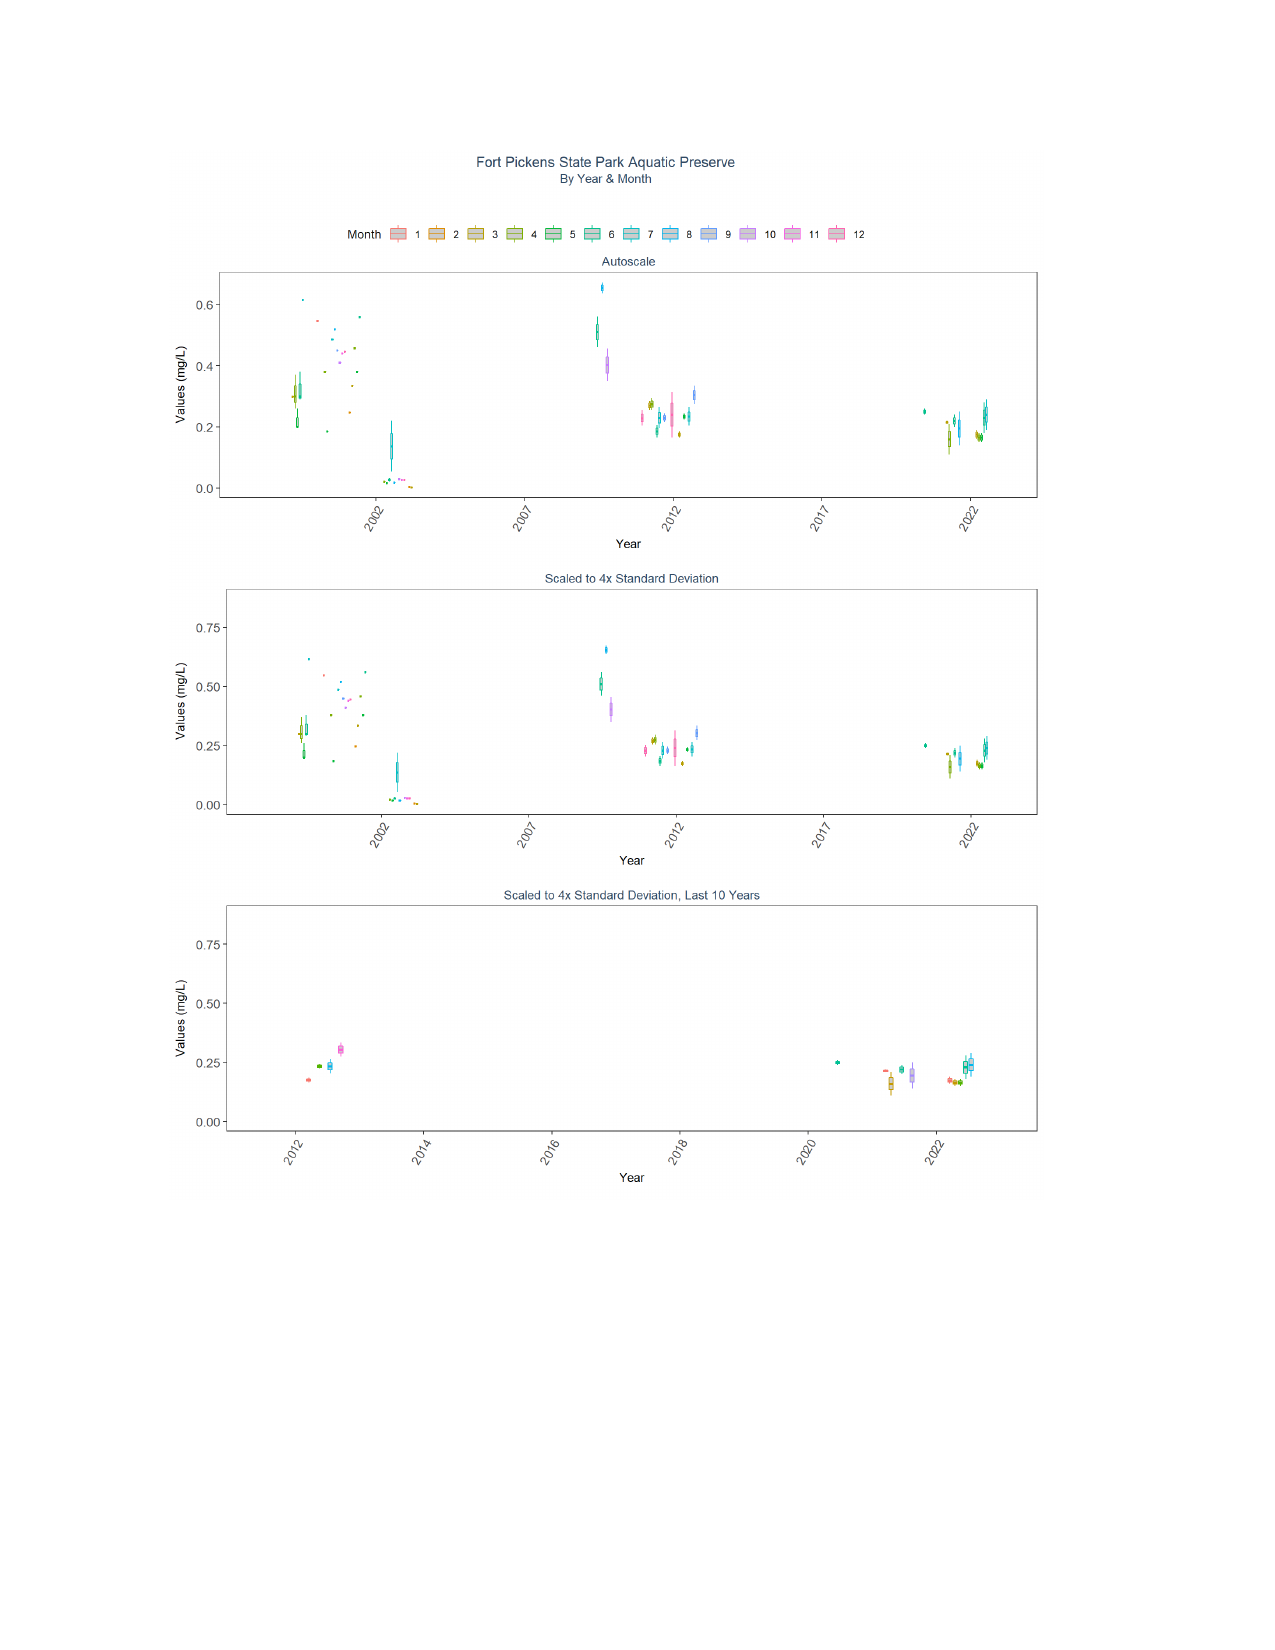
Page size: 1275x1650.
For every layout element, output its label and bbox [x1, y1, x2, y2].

picture [168, 150, 1044, 1200]
